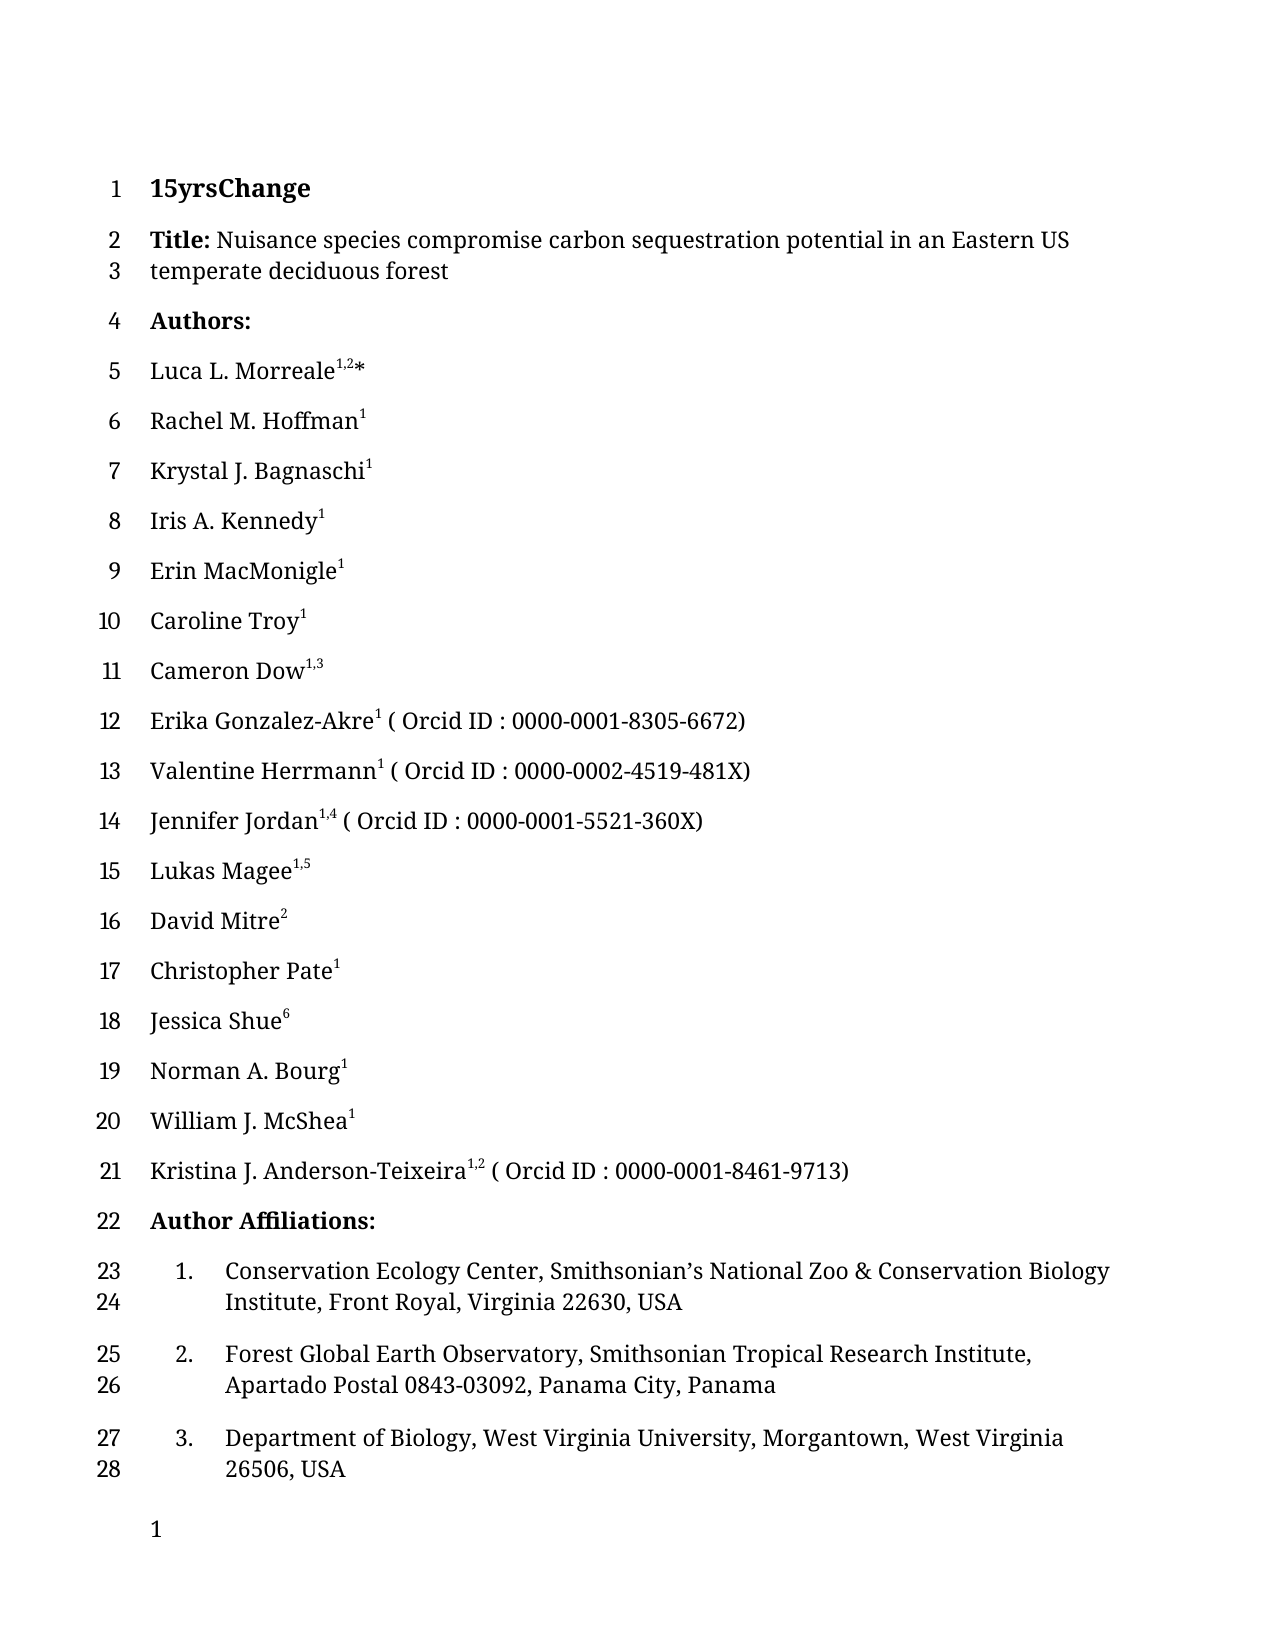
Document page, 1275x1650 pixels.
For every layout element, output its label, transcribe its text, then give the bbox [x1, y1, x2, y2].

text Jessica Shue6 [150, 1005, 1125, 1036]
text Lukas Magee1,5 [150, 855, 1125, 886]
text Title: Nuisance species compromise carbon sequestration potential in an Eastern US temperate deciduous forest [150, 224, 1125, 286]
text Authors: [150, 305, 1125, 336]
text Cameron Dow1,3 [150, 655, 1125, 686]
text Norman A. Bourg1 [150, 1055, 1125, 1086]
text Valentine Herrmann1 ( Orcid ID : 0000-0002-4519-481X) [150, 755, 1125, 786]
list Department of Biology, West Virginia University, Morgantown, West Virginia 26506, USA [175, 1422, 1125, 1484]
text Caroline Troy1 [150, 605, 1125, 636]
text David Mitre2 [150, 905, 1125, 936]
text Iris A. Kennedy1 [150, 505, 1125, 536]
text Erika Gonzalez-Akre1 ( Orcid ID : 0000-0001-8305-6672) [150, 705, 1125, 736]
text Rachel M. Hoffman1 [150, 405, 1125, 436]
text Author Affiliations: [150, 1205, 1125, 1236]
list Forest Global Earth Observatory, Smithsonian Tropical Research Institute, Apartado Postal 0843-03092, Panama City, Panama [175, 1338, 1125, 1401]
list Conservation Ecology Center, Smithsonian’s National Zoo & Conservation Biology Institute, Front Royal, Virginia 22630, USA [175, 1255, 1125, 1317]
text Luca L. Morreale1,2* [150, 355, 1125, 386]
text Jennifer Jordan1,4 ( Orcid ID : 0000-0001-5521-360X) [150, 805, 1125, 836]
text Kristina J. Anderson-Teixeira1,2 ( Orcid ID : 0000-0001-8461-9713) [150, 1155, 1125, 1186]
text Erin MacMonigle1 [150, 555, 1125, 586]
title 15yrsChange [150, 171, 1125, 205]
text Krystal J. Bagnaschi1 [150, 455, 1125, 486]
text William J. McShea1 [150, 1105, 1125, 1136]
text Christopher Pate1 [150, 955, 1125, 986]
